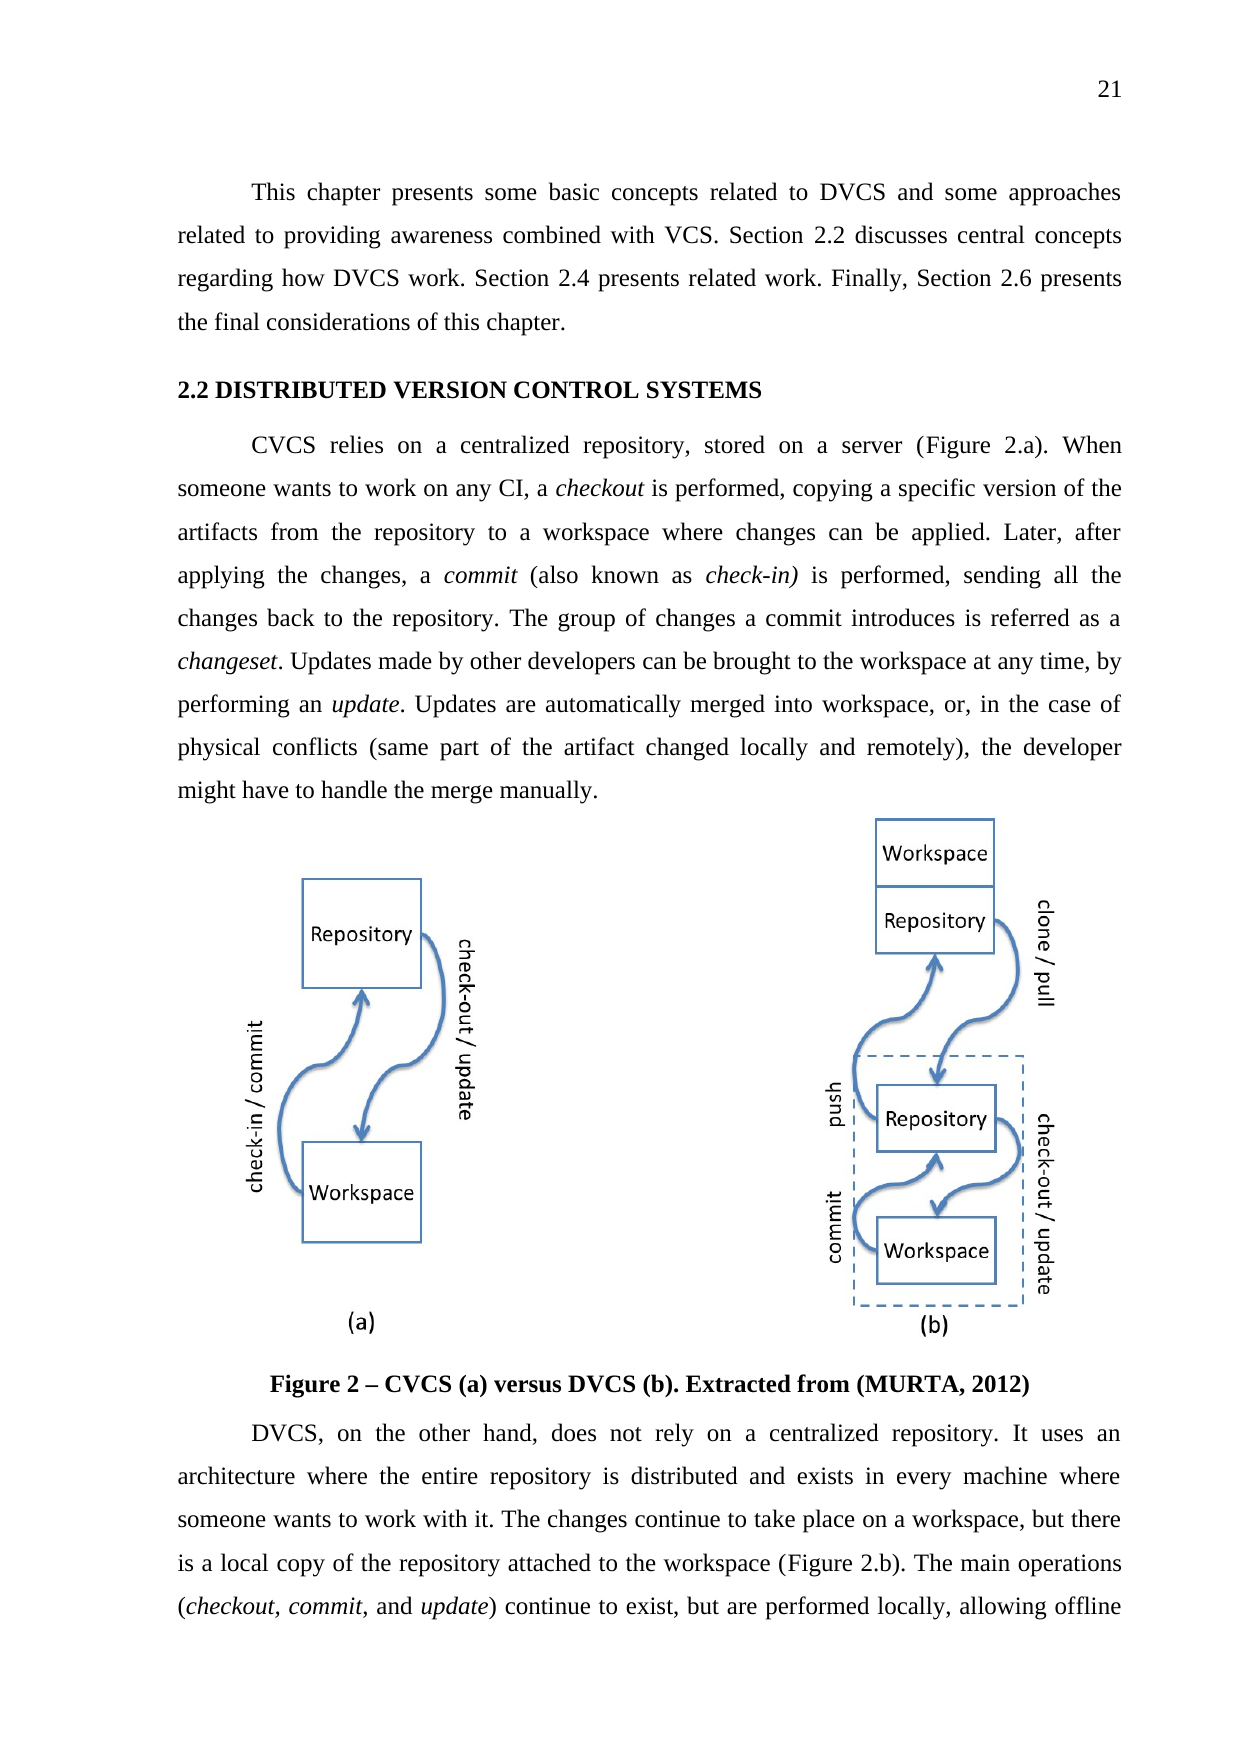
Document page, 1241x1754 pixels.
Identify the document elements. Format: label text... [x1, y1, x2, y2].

subtitle Distributed Version Control Systems [177, 375, 1122, 403]
text This chapter presents some basic concepts related to DVCS and some approaches related to providing awareness combined with VCS. Section 2.2 discusses central concepts regarding how DVCS work. Section 2.4 presents related work. Finally, Section 2.6 presents the final considerations of this chapter. [177, 177, 1122, 335]
text Figure 2 – CVCS (a) versus DVCS (b). Extracted from (MURTA, 2012) [177, 1369, 1122, 1397]
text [177, 1418, 1122, 1619]
picture [230, 818, 1069, 1355]
text CVCS relies on a centralized repository, stored on a server (Figure 2.a). When someone wants to work on any CI, a checkout is performed, copying a specific version of the artifacts from the repository to a workspace where changes can be applied. Later, after applying the changes, a commit (also known as check-in) is performed, sending all the changes back to the repository. The group of changes a commit introduces is referred as a changeset. Updates made by other developers can be brought to the workspace at any time, by performing an update. Updates are automatically merged into workspace, or, in the case of physical conflicts (same part of the artifact changed locally and remotely), the developer might have to handle the merge manually. [177, 430, 1122, 804]
